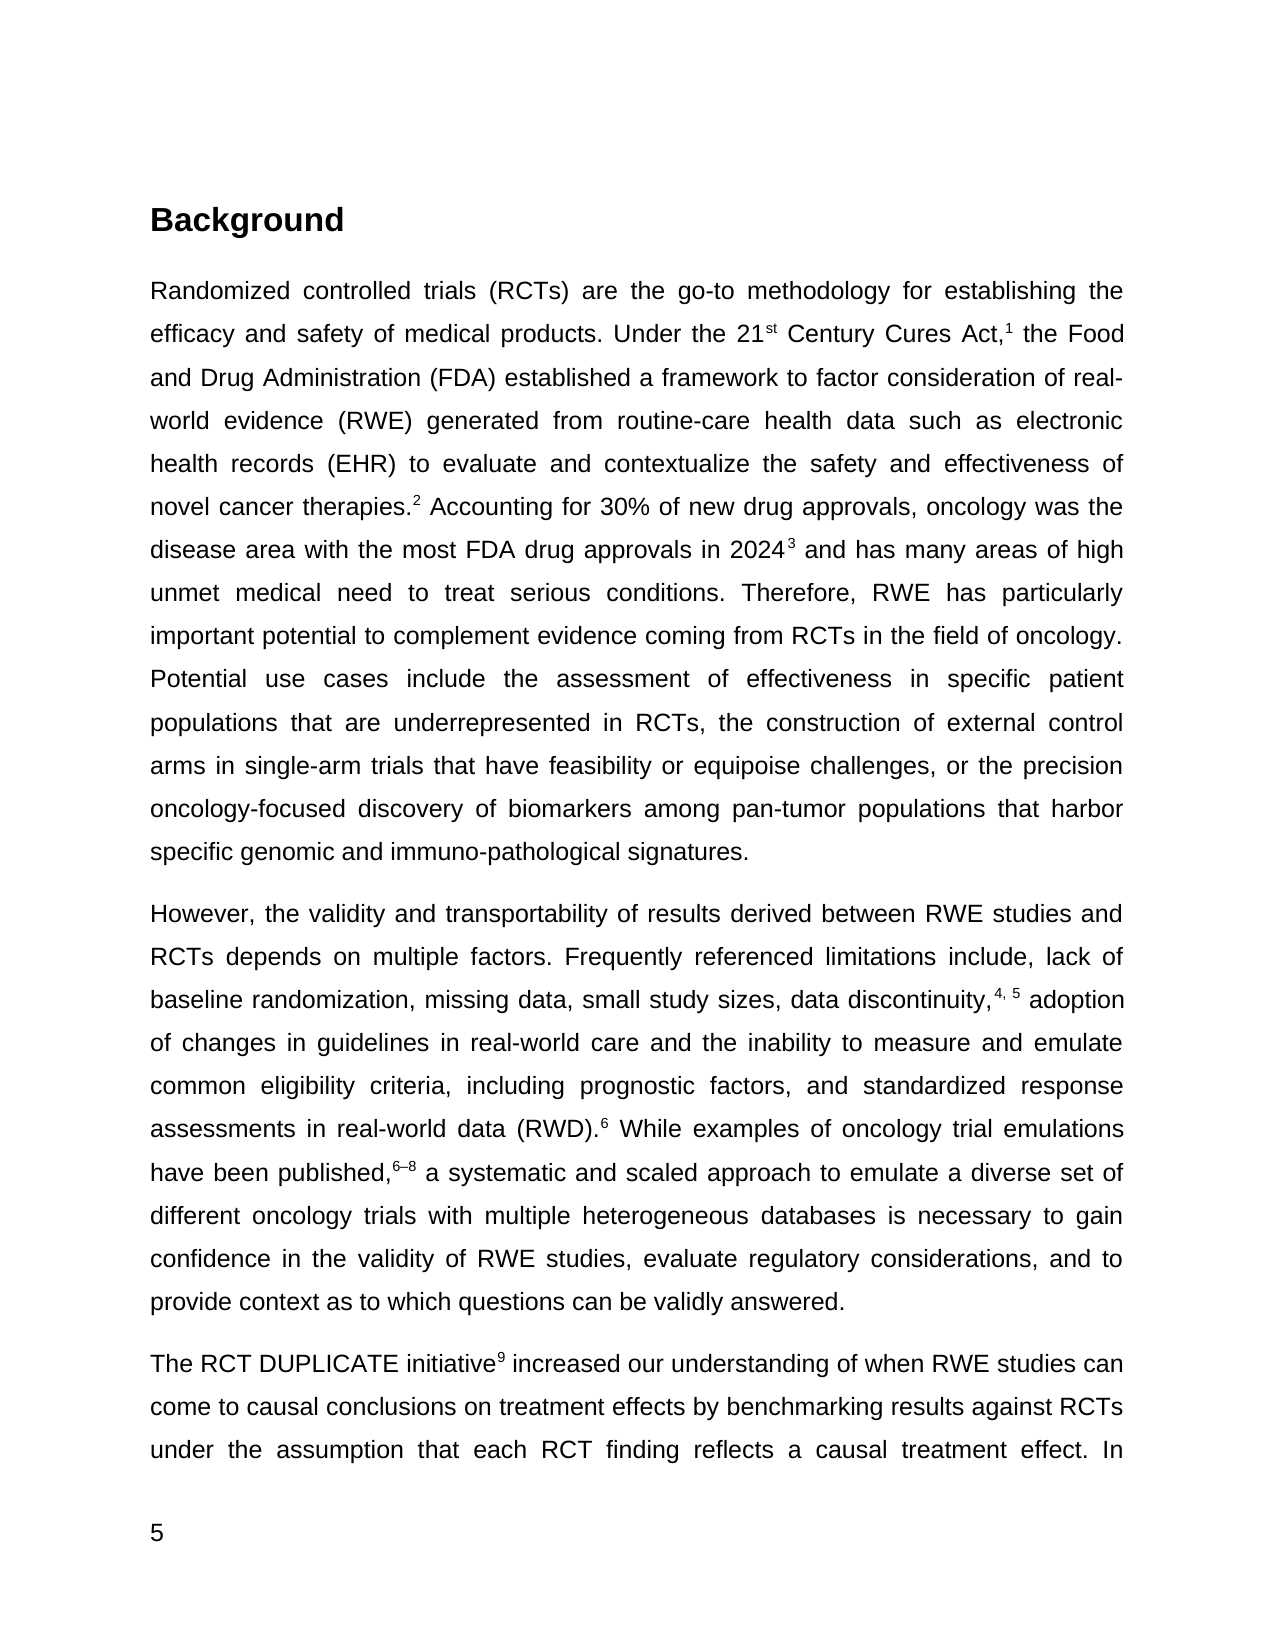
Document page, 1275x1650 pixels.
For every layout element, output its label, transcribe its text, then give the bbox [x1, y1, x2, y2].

text Randomized controlled trials (RCTs) are the go-to methodology for establishing the efficacy and safety of medical products. Under the 21st Century Cures Act,1 the Food and Drug Administration (FDA) established a framework to factor consideration of real-world evidence (RWE) generated from routine-care health data such as electronic health records (EHR) to evaluate and contextualize the safety and effectiveness of novel cancer therapies.2 Accounting for 30% of new drug approvals, oncology was the disease area with the most FDA drug approvals in 20243 and has many areas of high unmet medical need to treat serious conditions. Therefore, RWE has particularly important potential to complement evidence coming from RCTs in the field of oncology. Potential use cases include the assessment of effectiveness in specific patient populations that are underrepresented in RCTs, the construction of external control arms in single-arm trials that have feasibility or equipoise challenges, or the precision oncology-focused discovery of biomarkers among pan-tumor populations that harbor specific genomic and immuno-pathological signatures. [150, 276, 1125, 866]
text However, the validity and transportability of results derived between RWE studies and RCTs depends on multiple factors. Frequently referenced limitations include, lack of baseline randomization, missing data, small study sizes, data discontinuity,4, 5 adoption of changes in guidelines in real-world care and the inability to measure and emulate common eligibility criteria, including prognostic factors, and standardized response assessments in real-world data (RWD).6 While examples of oncology trial emulations have been published,6–8 a systematic and scaled approach to emulate a diverse set of different oncology trials with multiple heterogeneous databases is necessary to gain confidence in the validity of RWE studies, evaluate regulatory considerations, and to provide context as to which questions can be validly answered. [150, 899, 1125, 1316]
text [150, 1349, 1125, 1464]
subtitle Background [150, 200, 1125, 238]
